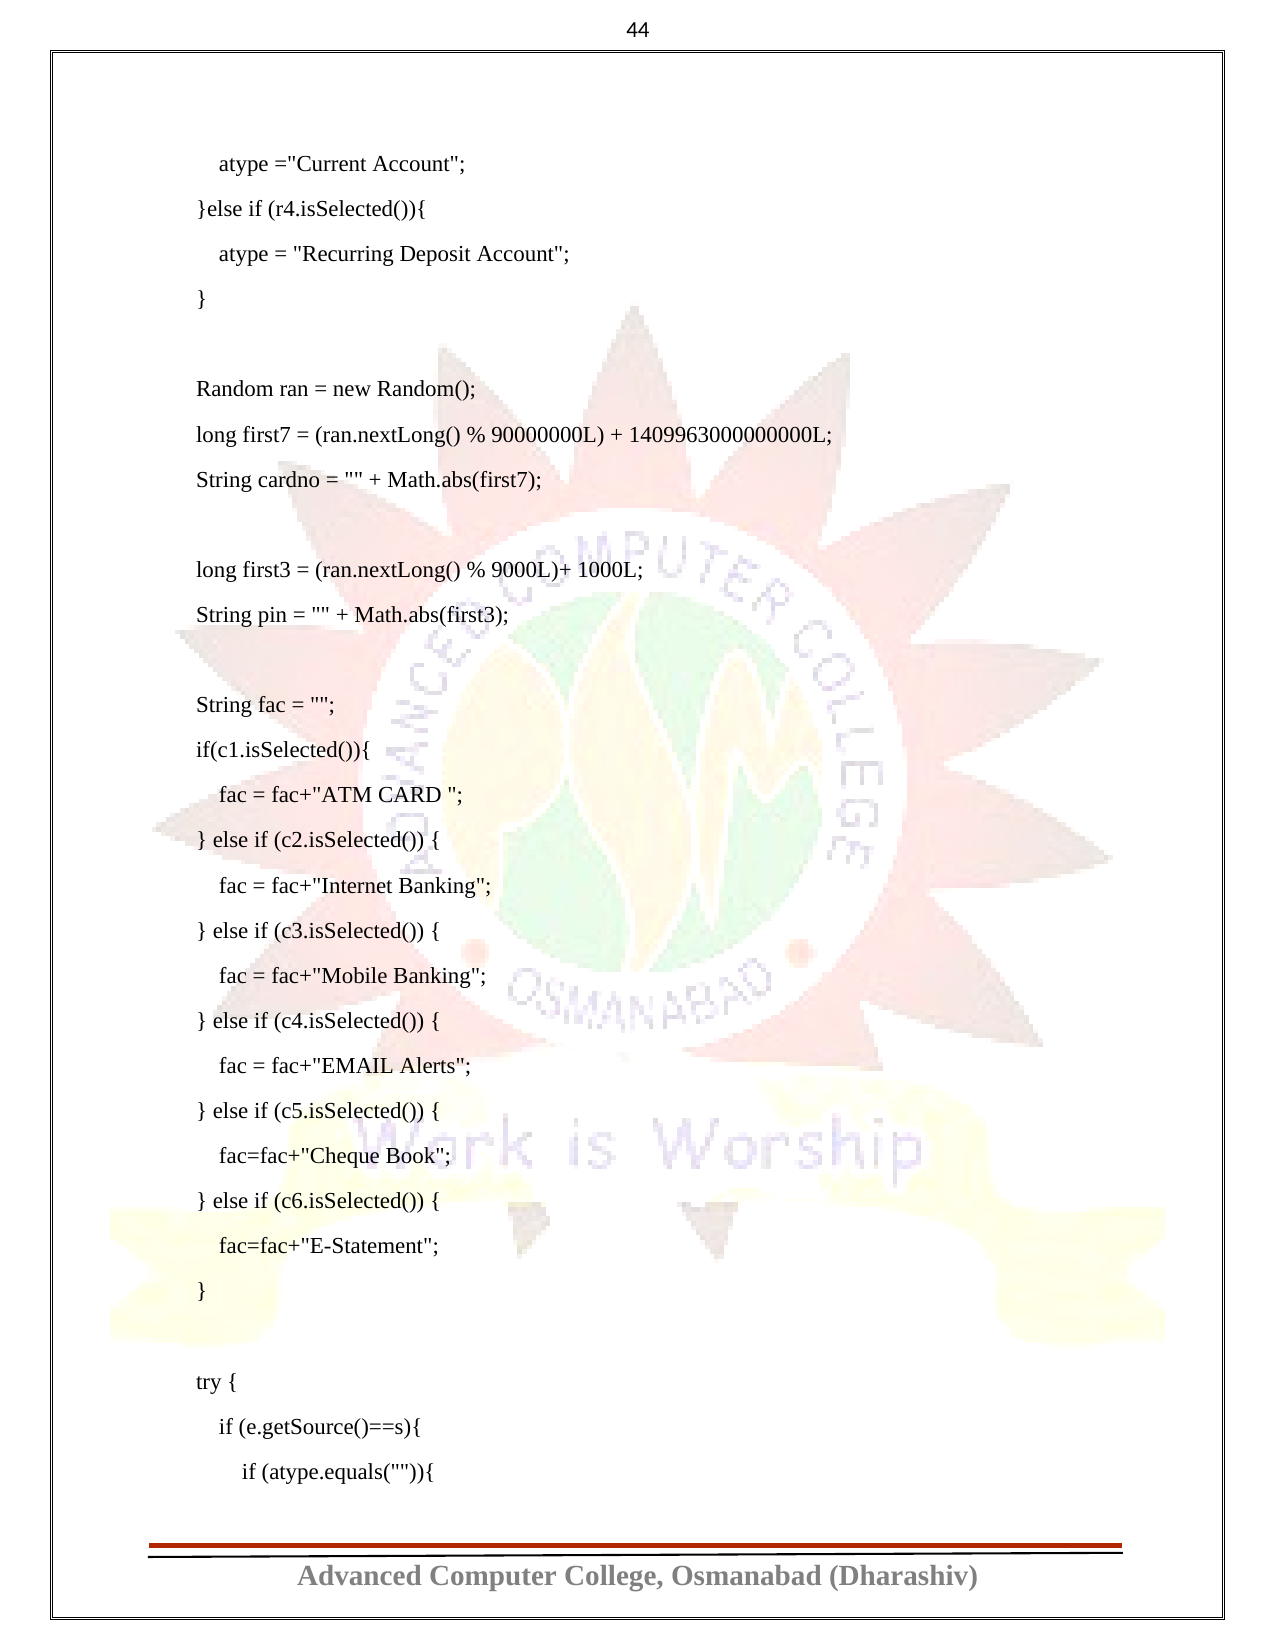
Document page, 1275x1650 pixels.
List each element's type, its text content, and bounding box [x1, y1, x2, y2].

text try { [150, 1368, 1125, 1394]
text } else if (c6.isSelected()) { [150, 1187, 1125, 1214]
text } else if (c2.isSelected()) { [150, 827, 1125, 853]
text } else if (c4.isSelected()) { [150, 1007, 1125, 1033]
text String fac = ""; [150, 691, 1125, 718]
text fac = fac+"ATM CARD "; [150, 781, 1125, 808]
text long first3 = (ran.nextLong() % 9000L)+ 1000L; [150, 556, 1125, 582]
text } else if (c3.isSelected()) { [150, 917, 1125, 943]
text fac = fac+"Internet Banking"; [150, 872, 1125, 898]
text String pin = "" + Math.abs(first3); [150, 601, 1125, 627]
text } [150, 1278, 1125, 1304]
text if (e.getSource()==s){ [150, 1413, 1125, 1439]
text } [150, 285, 1125, 312]
text atype ="Current Account"; [150, 150, 1125, 176]
text atype = "Recurring Deposit Account"; [150, 240, 1125, 267]
text fac = fac+"EMAIL Alerts"; [150, 1052, 1125, 1078]
text fac=fac+"Cheque Book"; [150, 1142, 1125, 1169]
text if (atype.equals("")){ [150, 1458, 1125, 1484]
text fac=fac+"E-Statement"; [150, 1232, 1125, 1259]
text Random ran = new Random(); [150, 376, 1125, 402]
text } else if (c5.isSelected()) { [150, 1097, 1125, 1123]
text }else if (r4.isSelected()){ [150, 195, 1125, 221]
text if(c1.isSelected()){ [150, 736, 1125, 763]
text long first7 = (ran.nextLong() % 90000000L) + 1409963000000000L; [150, 421, 1125, 447]
text fac = fac+"Mobile Banking"; [150, 962, 1125, 988]
text String cardno = "" + Math.abs(first7); [150, 466, 1125, 492]
